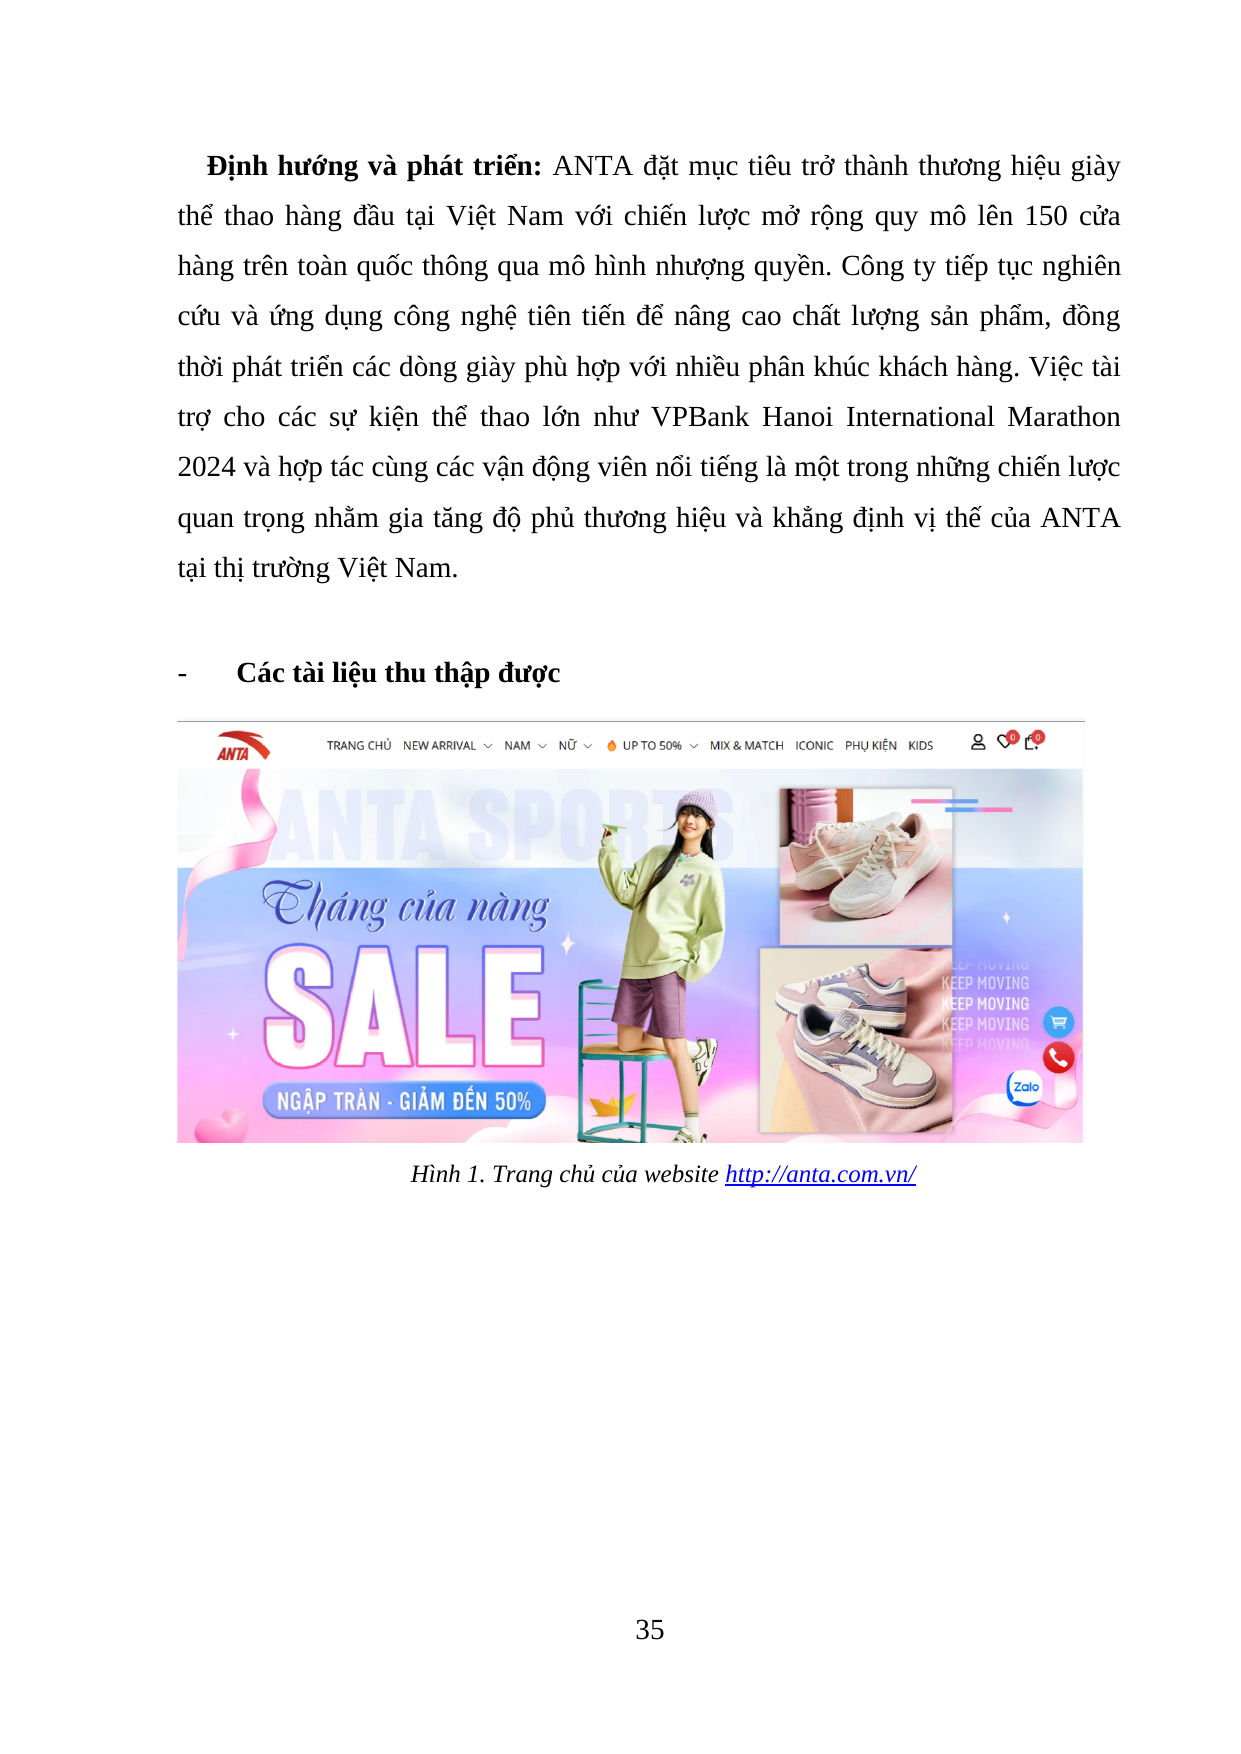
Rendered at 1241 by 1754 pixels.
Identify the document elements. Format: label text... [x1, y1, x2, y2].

text Định hướng và phát triển: ANTA đặt mục tiêu trở thành thương hiệu giày thể thao hàng đầu tại Việt Nam với chiến lược mở rộng quy mô lên 150 cửa hàng trên toàn quốc thông qua mô hình nhượng quyền. Công ty tiếp tục nghiên cứu và ứng dụng công nghệ tiên tiến để nâng cao chất lượng sản phẩm, đồng thời phát triển các dòng giày phù hợp với nhiều phân khúc khách hàng. Việc tài trợ cho các sự kiện thể thao lớn như VPBank Hanoi International Marathon 2024 và hợp tác cùng các vận động viên nổi tiếng là một trong những chiến lược quan trọng nhằm gia tăng độ phủ thương hiệu và khẳng định vị thế của ANTA tại thị trường Việt Nam. [177, 148, 1122, 584]
picture [177, 717, 1085, 1143]
text Hình 1. Trang chủ của website http://anta.com.vn/ [177, 1159, 1122, 1188]
subtitle Các tài liệu thu thập được [177, 655, 1122, 688]
